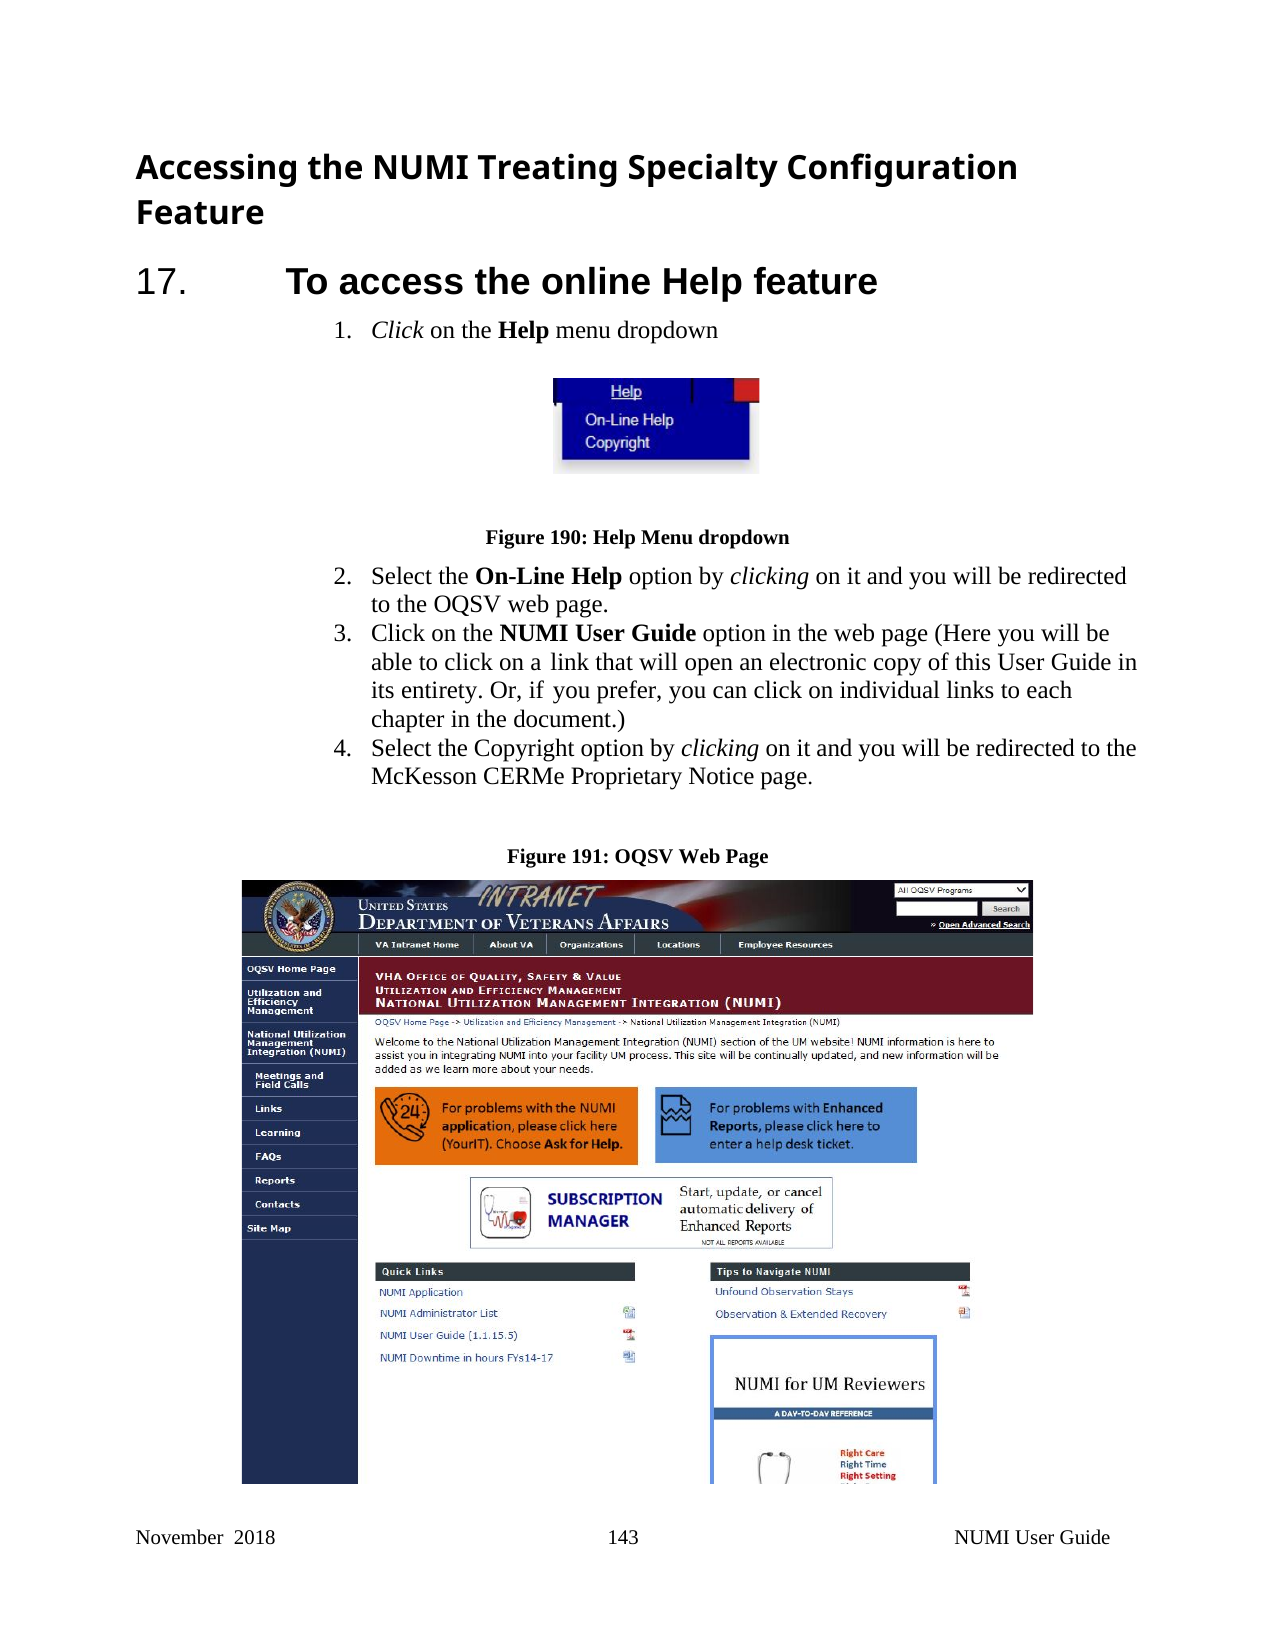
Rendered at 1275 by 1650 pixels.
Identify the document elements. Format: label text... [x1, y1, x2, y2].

list Click on the Help menu dropdown [333, 315, 1139, 344]
list Select the Copyright option by clicking on it and you will be redirected to the McKesson CERMe Proprietary Notice page. [333, 733, 1139, 790]
list Click on the NUMI User Guide option in the web page (Here you will be able to click on a link that will open an electronic copy of this User Guide in its entirety. Or, if you prefer, you can click on individual links to each chapter in the document.) [333, 618, 1139, 733]
subtitle Accessing the NUMI Treating Specialty Configuration Feature [135, 144, 1139, 234]
picture [241, 880, 1034, 1484]
text Figure 190: Help Menu dropdown [135, 524, 1139, 549]
list Select the On-Line Help option by clicking on it and you will be redirected to the OQSV web page. [333, 561, 1139, 618]
subtitle To access the online Help feature [135, 259, 1139, 303]
picture [553, 378, 760, 474]
text Figure 191: OQSV Web Page [135, 844, 1139, 868]
